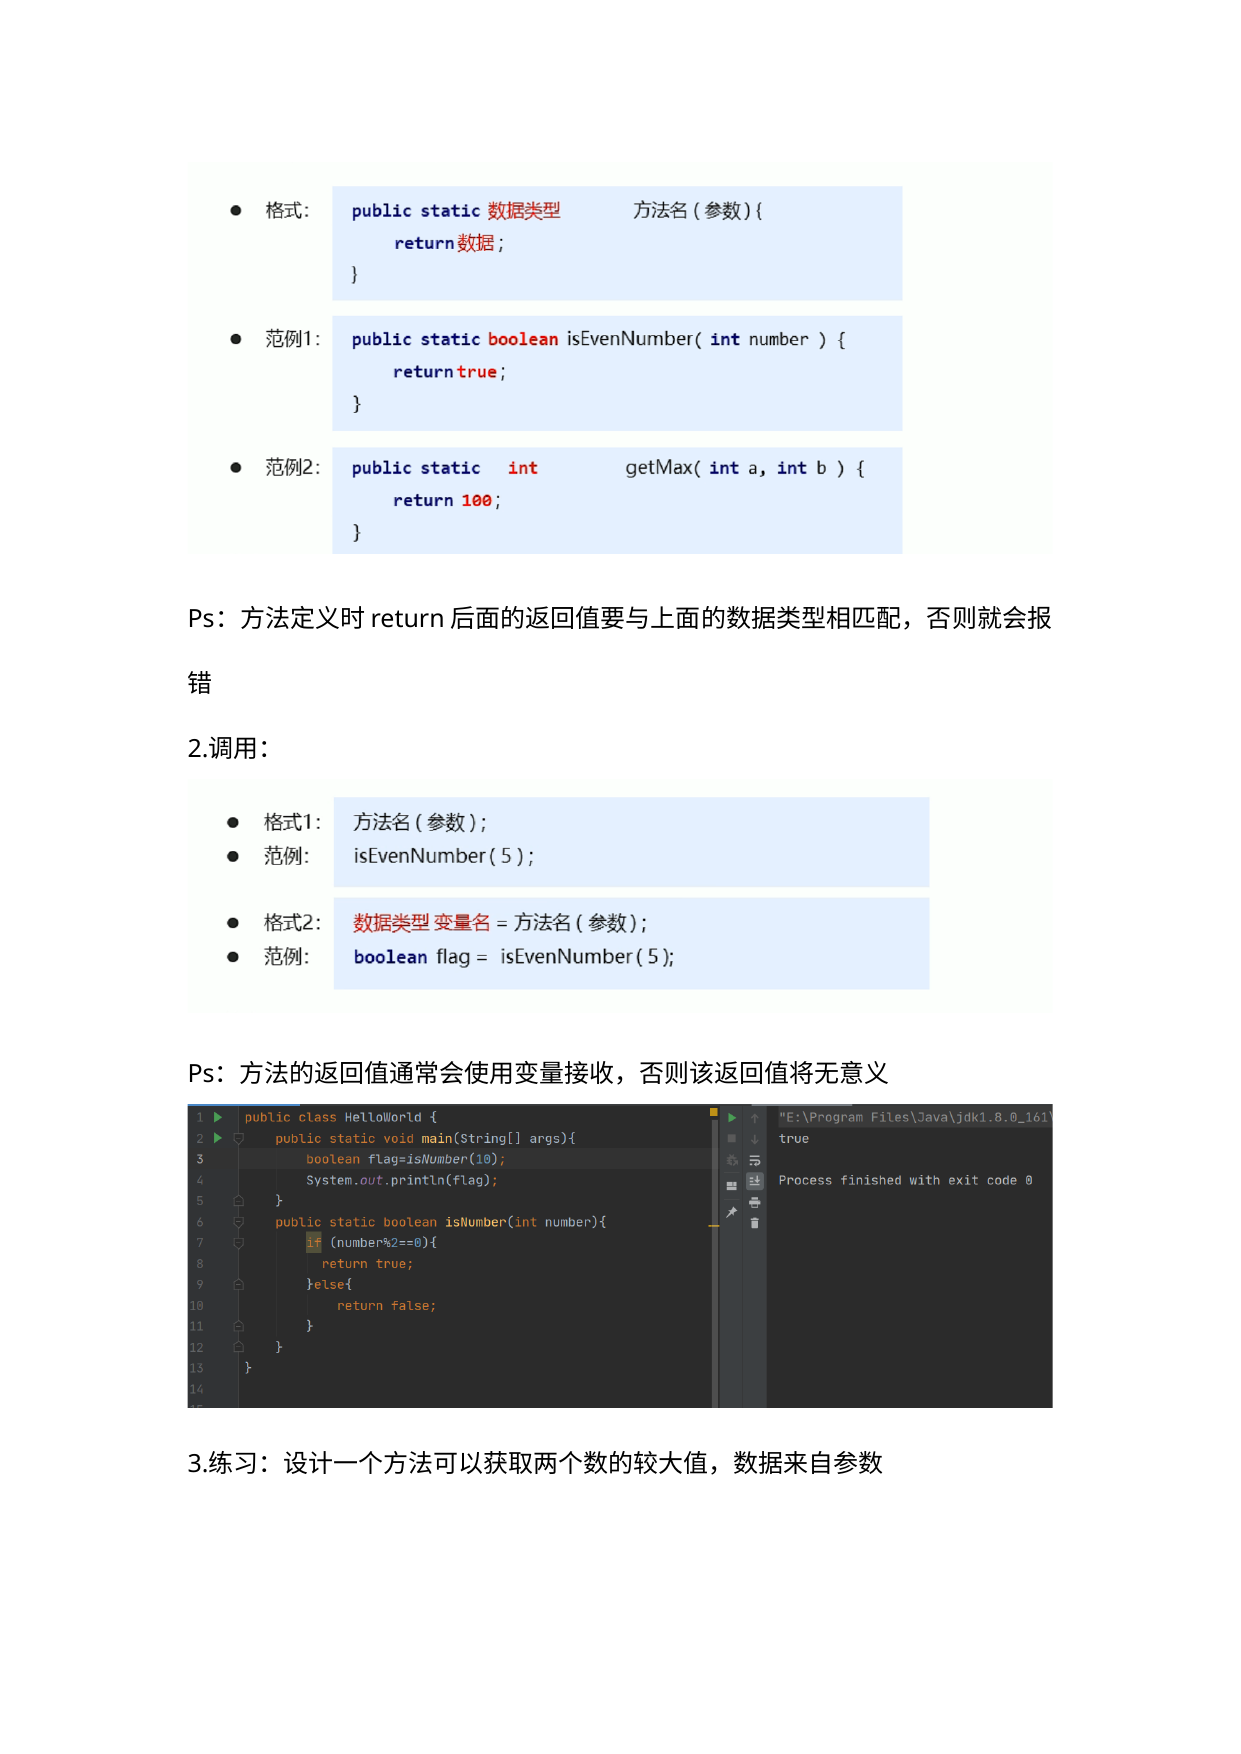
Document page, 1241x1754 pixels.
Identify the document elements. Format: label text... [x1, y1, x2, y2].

picture [187, 779, 1053, 1013]
text 3.练习：设计一个方法可以获取两个数的较大值，数据来自参数 [187, 1429, 1053, 1494]
text Ps：方法定义时return后面的返回值要与上面的数据类型相匹配，否则就会报错 [187, 584, 1053, 714]
picture [187, 162, 1053, 554]
text Ps：方法的返回值通常会使用变量接收，否则该返回值将无意义 [187, 1039, 1053, 1104]
text 2.调用： [187, 714, 1053, 779]
picture [187, 1104, 1053, 1408]
